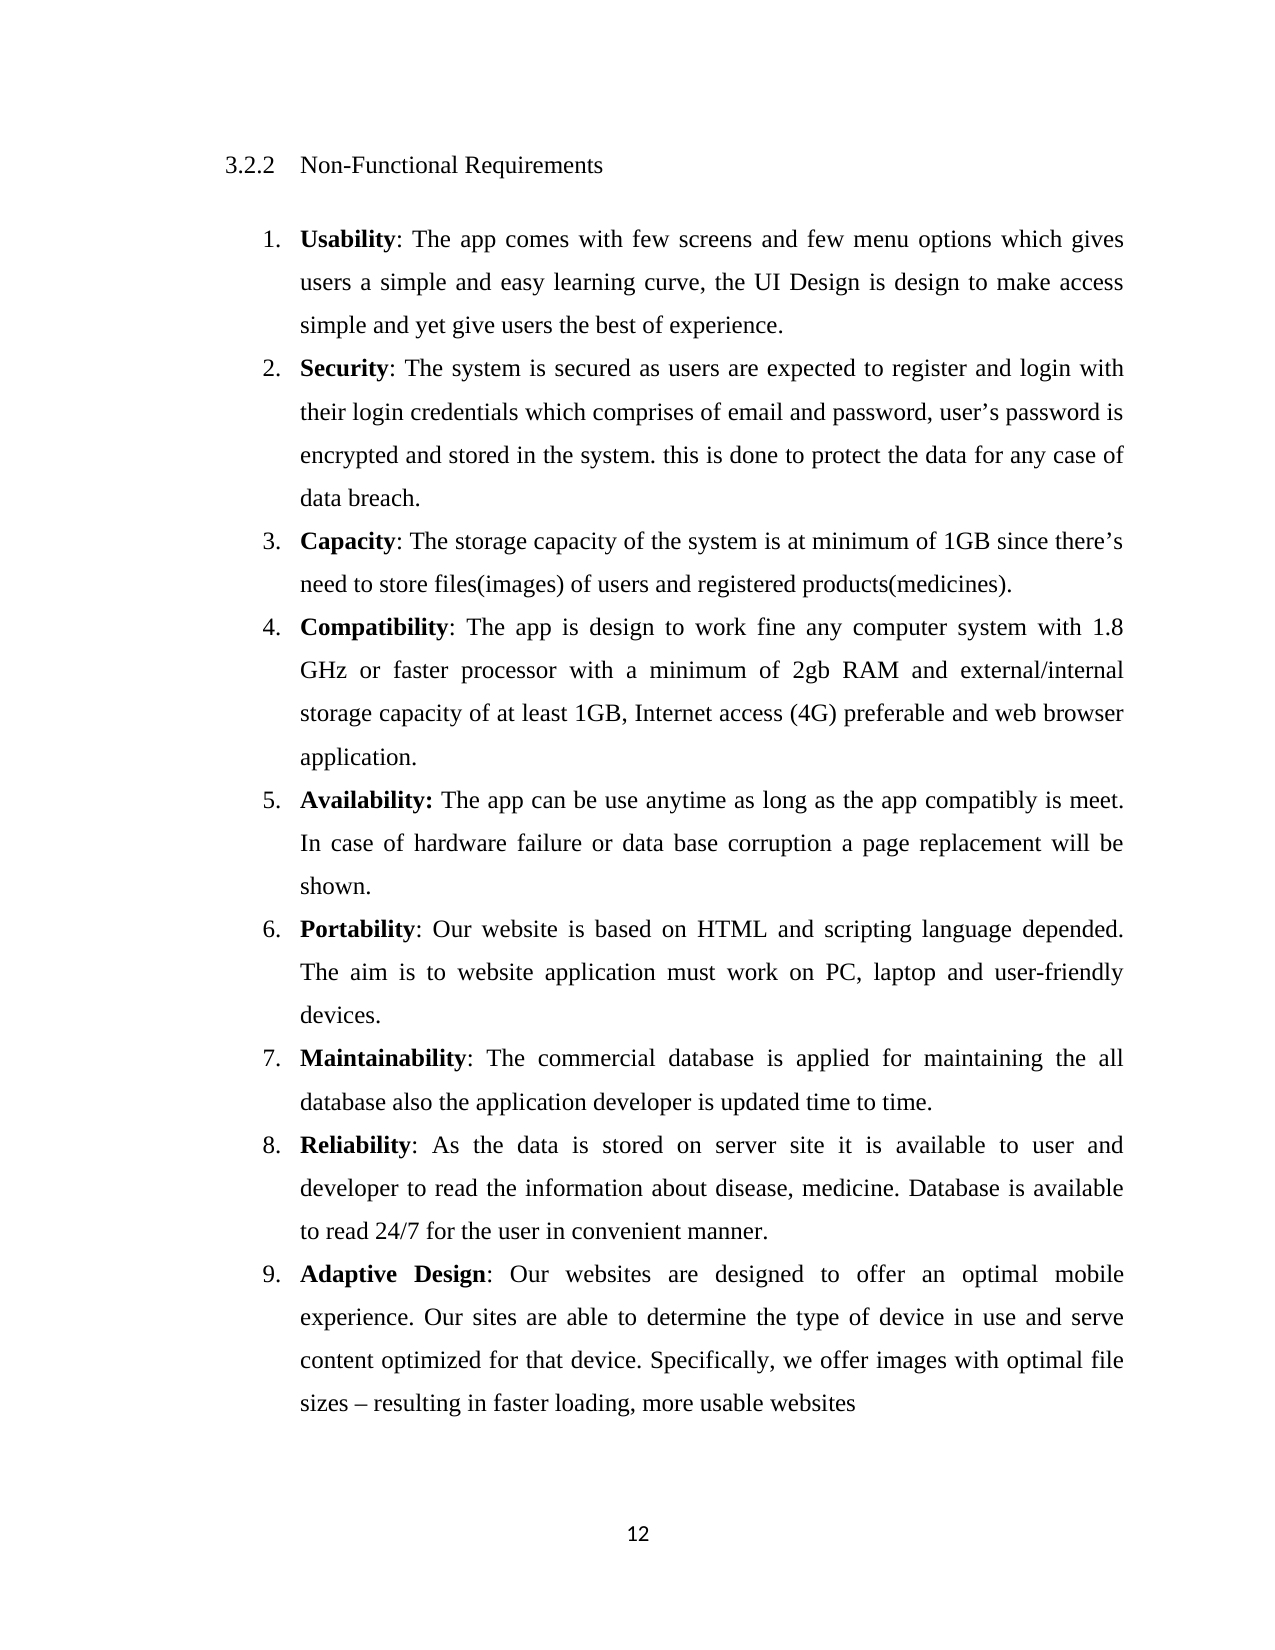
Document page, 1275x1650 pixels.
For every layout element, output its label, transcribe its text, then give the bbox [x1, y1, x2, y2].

list Usability: The app comes with few screens and few menu options which gives users a simple and easy learning curve, the UI Design is design to make access simple and yet give users the best of experience. [262, 224, 1125, 339]
list Maintainability: The commercial database is applied for maintaining the all database also the application developer is updated time to time. [262, 1043, 1125, 1115]
subtitle 3.2.2 Non-Functional Requirements [150, 150, 1125, 179]
list Security: The system is secured as users are expected to register and login with their login credentials which comprises of email and password, user’s password is encrypted and stored in the system. this is done to protect the data for any case of data breach. [262, 353, 1125, 512]
list Capacity: The storage capacity of the system is at minimum of 1GB since there’s need to store files(images) of users and registered products(medicines). [262, 526, 1125, 598]
list Portability: Our website is based on HTML and scripting language depended. The aim is to website application must work on PC, laptop and user-friendly devices. [262, 914, 1125, 1029]
list Compatibility: The app is design to work fine any computer system with 1.8 GHz or faster processor with a minimum of 2gb RAM and external/internal storage capacity of at least 1GB, Internet access (4G) preferable and web browser application. [262, 612, 1125, 770]
list Availability: The app can be use anytime as long as the app compatibly is meet. In case of hardware failure or data base corruption a page replacement will be shown. [262, 785, 1125, 900]
list Reliability: As the data is stored on server site it is available to user and developer to read the information about disease, medicine. Database is available to read 24/7 for the user in convenient manner. [262, 1130, 1125, 1245]
list Adaptive Design: Our websites are designed to offer an optimal mobile experience. Our sites are able to determine the type of device in use and serve content optimized for that device. Specifically, we offer images with optimal file sizes – resulting in faster loading, more usable websites [262, 1259, 1125, 1417]
